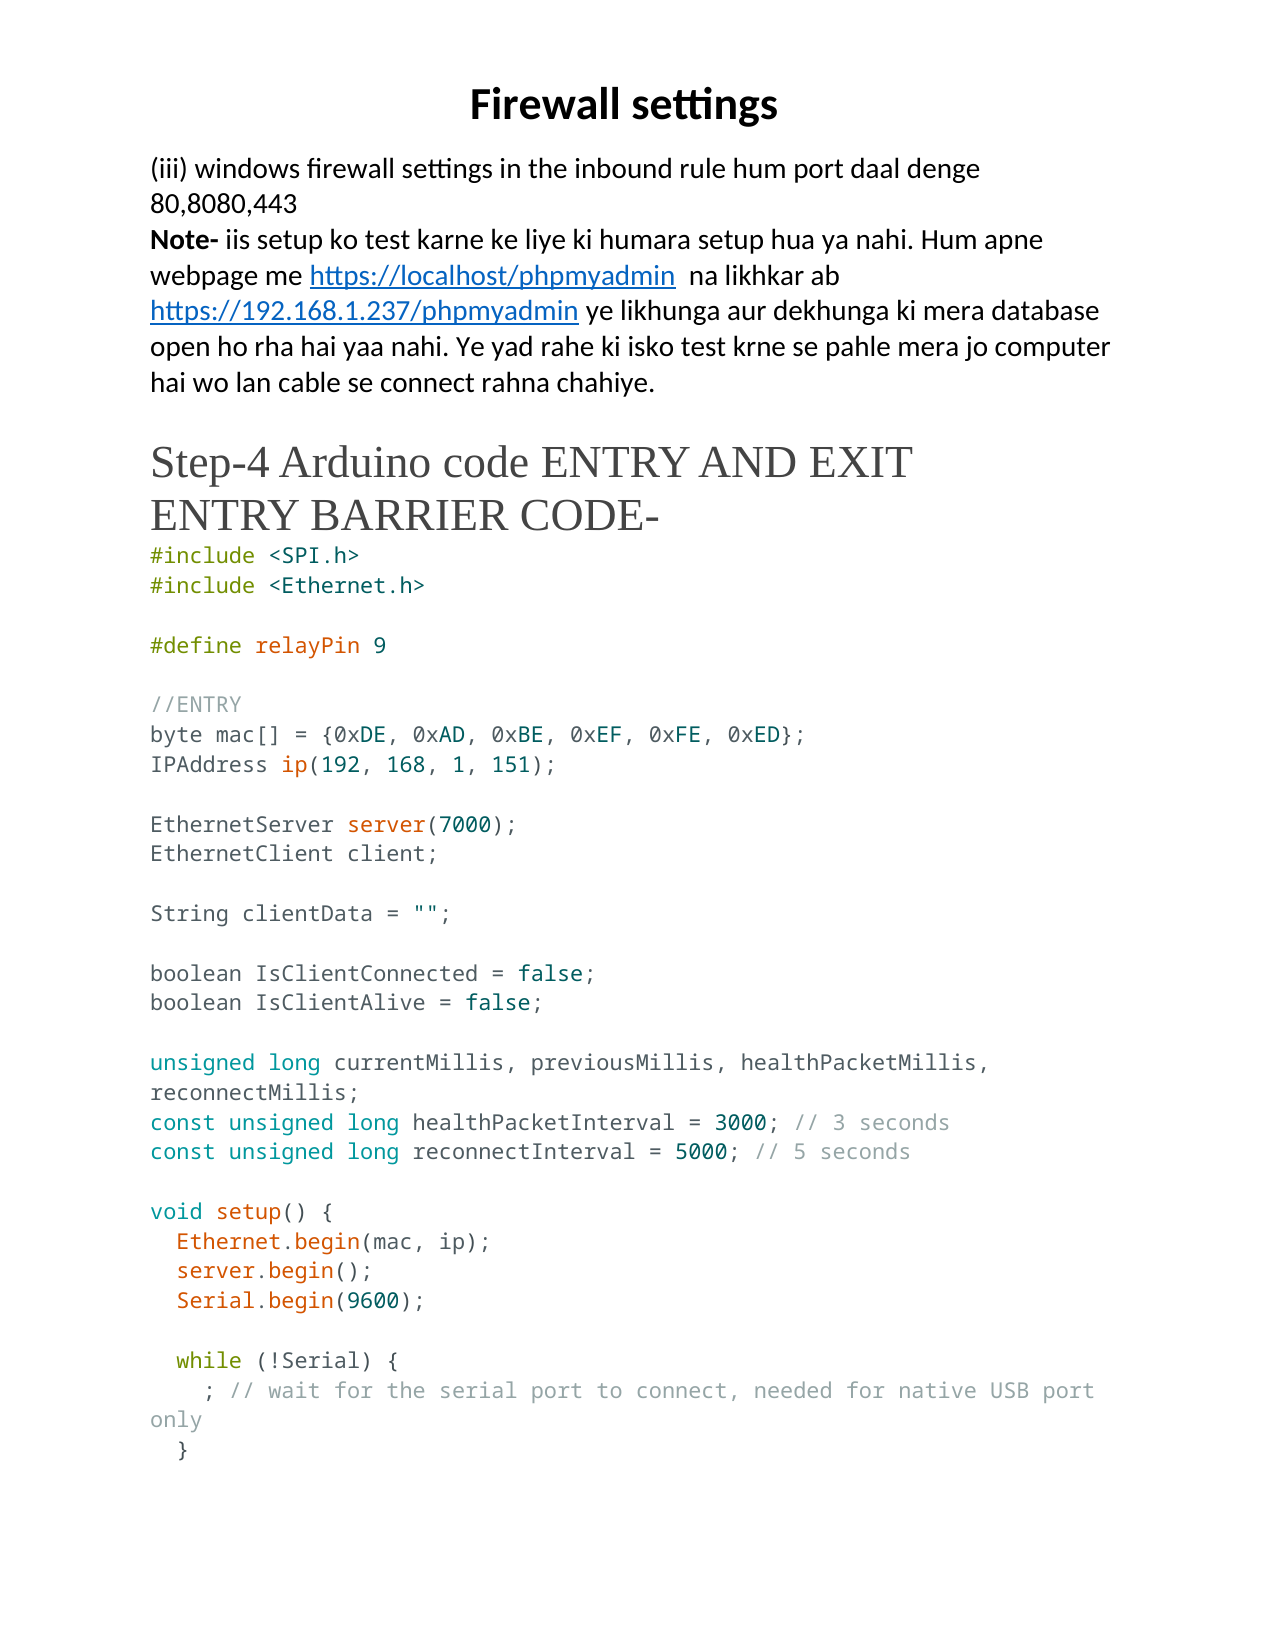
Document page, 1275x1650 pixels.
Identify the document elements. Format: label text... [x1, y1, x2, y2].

text const unsigned long reconnectInterval = 5000; // 5 seconds [150, 1136, 1125, 1166]
text EthernetClient client; [150, 838, 1125, 868]
text } [150, 1434, 1125, 1464]
text #include <SPI.h> [150, 540, 1125, 570]
text Serial.begin(9600); [150, 1285, 1125, 1315]
text byte mac[] = {0xDE, 0xAD, 0xBE, 0xEF, 0xFE, 0xED}; [150, 719, 1125, 749]
text #include <Ethernet.h> [150, 570, 1125, 600]
text void setup() { [150, 1196, 1125, 1226]
text EthernetServer server(7000); [150, 808, 1125, 838]
text server.begin(); [150, 1255, 1125, 1285]
text Note- iis setup ko test karne ke liye ki humara setup hua ya nahi. Hum apne webpage me https://localhost/phpmyadmin na likhkar ab https://192.168.1.237/phpmyadmin ye likhunga aur dekhunga ki mera database open ho rha hai yaa nahi. Ye yad rahe ki isko test krne se pahle mera jo computer hai wo lan cable se connect rahna chahiye. [150, 221, 1125, 399]
text #define relayPin 9 [150, 630, 1125, 659]
text String clientData = ""; [150, 898, 1125, 928]
text Step-4 Arduino code ENTRY AND EXIT [150, 435, 1125, 488]
text boolean IsClientConnected = false; [150, 957, 1125, 987]
text ; // wait for the serial port to connect, needed for native USB port only [150, 1374, 1125, 1434]
text (iii) windows firewall settings in the inbound rule hum port daal denge 80,8080,443 [150, 150, 1125, 221]
text while (!Serial) { [150, 1345, 1125, 1374]
text //ENTRY [150, 689, 1125, 719]
text Ethernet.begin(mac, ip); [150, 1226, 1125, 1255]
text const unsigned long healthPacketInterval = 3000; // 3 seconds [150, 1106, 1125, 1136]
text ENTRY BARRIER CODE- [150, 488, 1125, 540]
text boolean IsClientAlive = false; [150, 987, 1125, 1017]
text unsigned long currentMillis, previousMillis, healthPacketMillis, reconnectMillis; [150, 1047, 1125, 1106]
text IPAddress ip(192, 168, 1, 151); [150, 749, 1125, 779]
